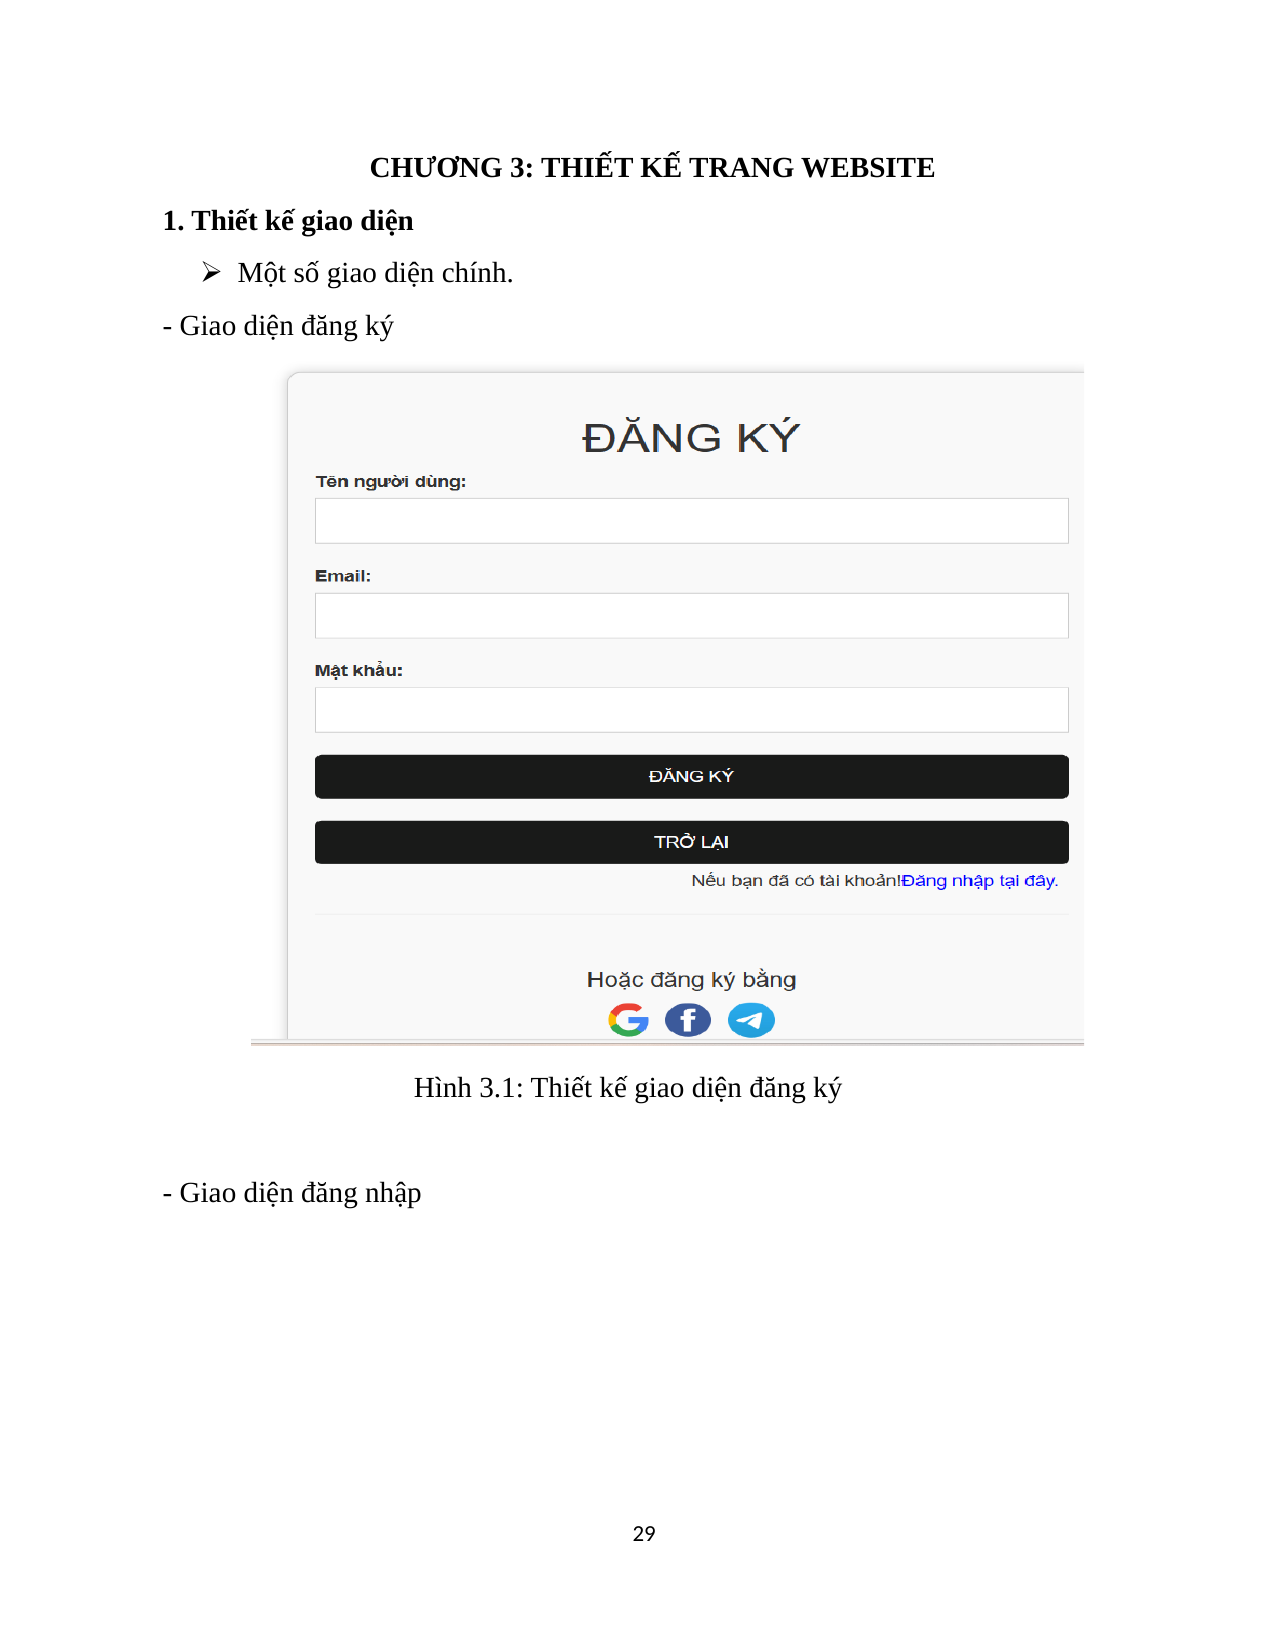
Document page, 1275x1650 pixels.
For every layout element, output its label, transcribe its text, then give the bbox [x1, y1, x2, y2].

text - Giao diện đăng nhập [162, 1176, 1125, 1209]
list Một số giao diện chính. [200, 256, 1125, 289]
picture [251, 361, 1085, 1046]
text 1. Thiết kế giao diện [162, 203, 1125, 236]
text Hình 3.1: Thiết kế giao diện đăng ký [162, 1070, 1125, 1103]
text - Giao diện đăng ký [162, 308, 1125, 342]
text CHƯƠNG 3: THIẾT KẾ TRANG WEBSITE [162, 150, 1125, 183]
